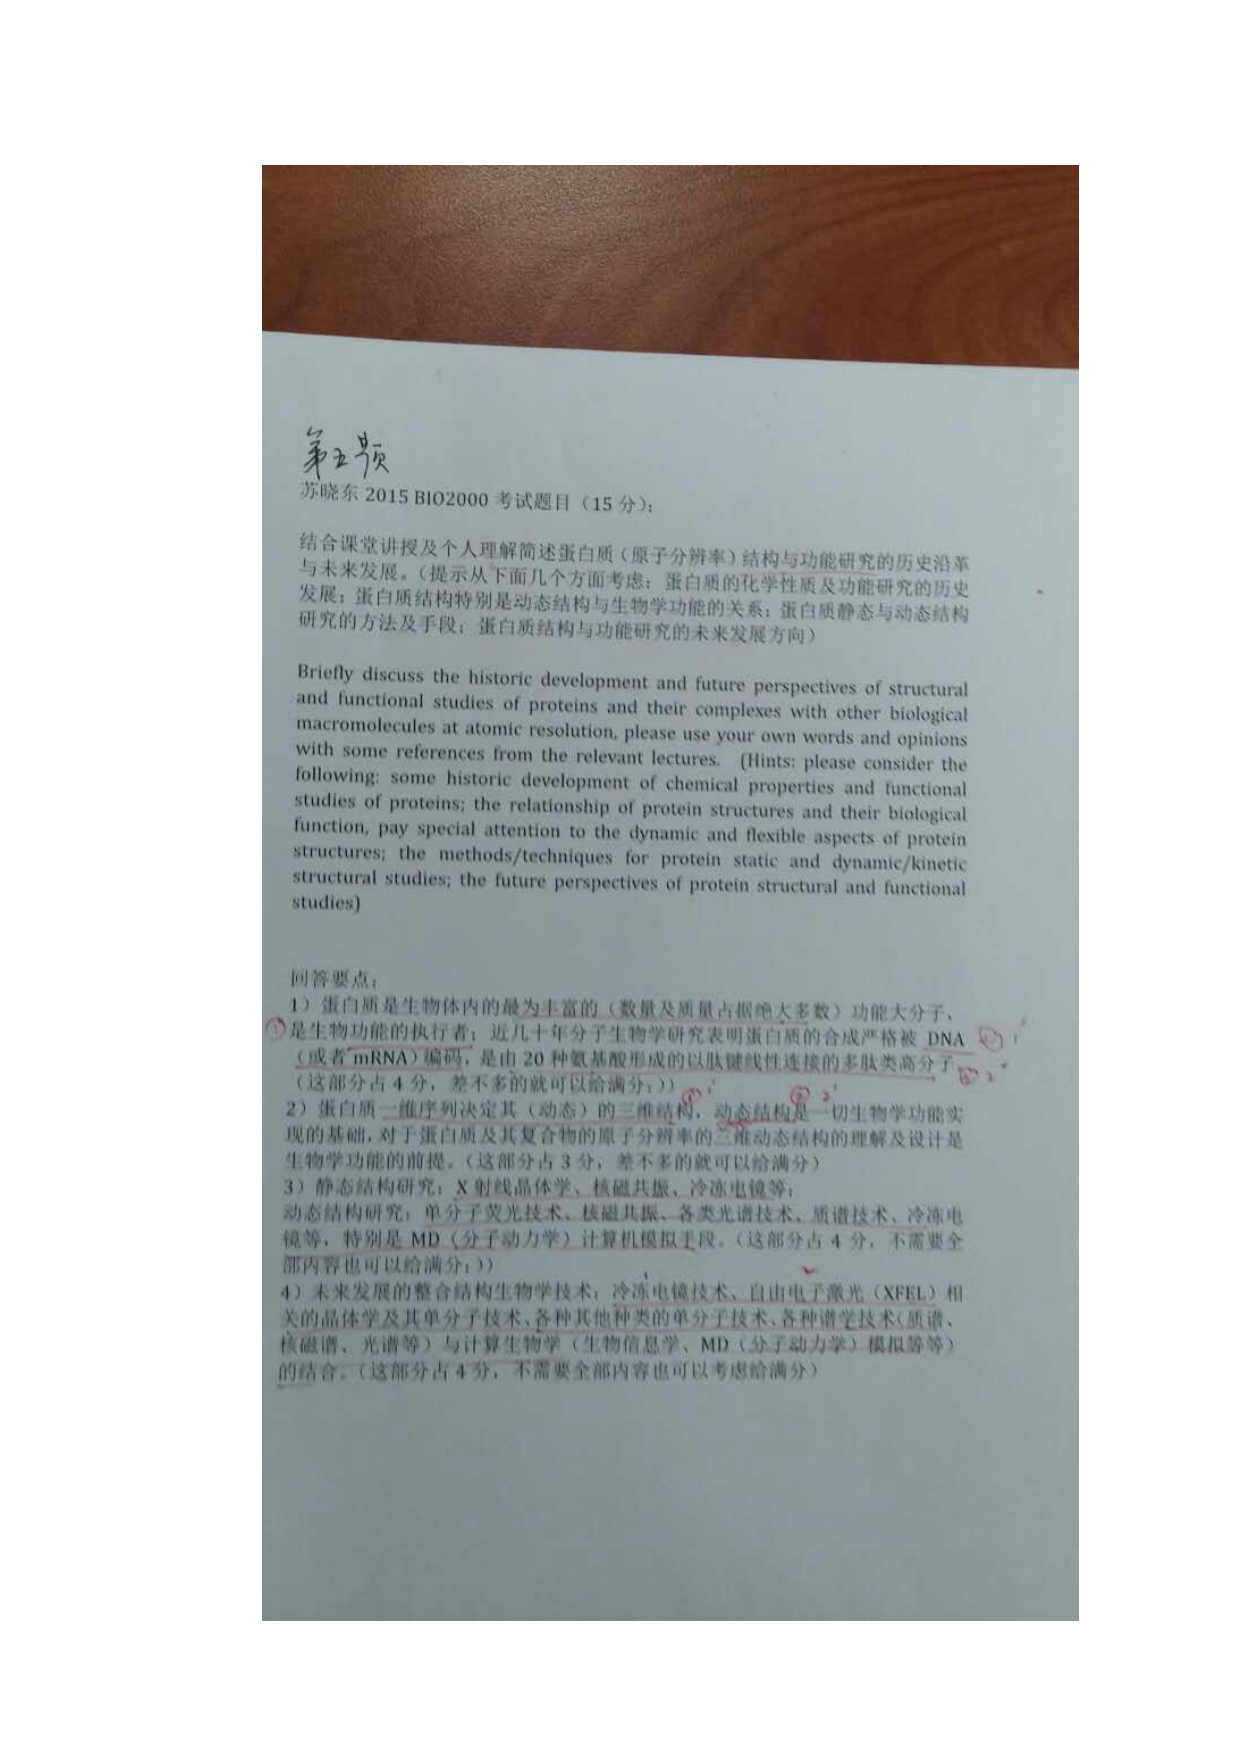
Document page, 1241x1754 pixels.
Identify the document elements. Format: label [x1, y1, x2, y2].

picture [262, 165, 1079, 1621]
